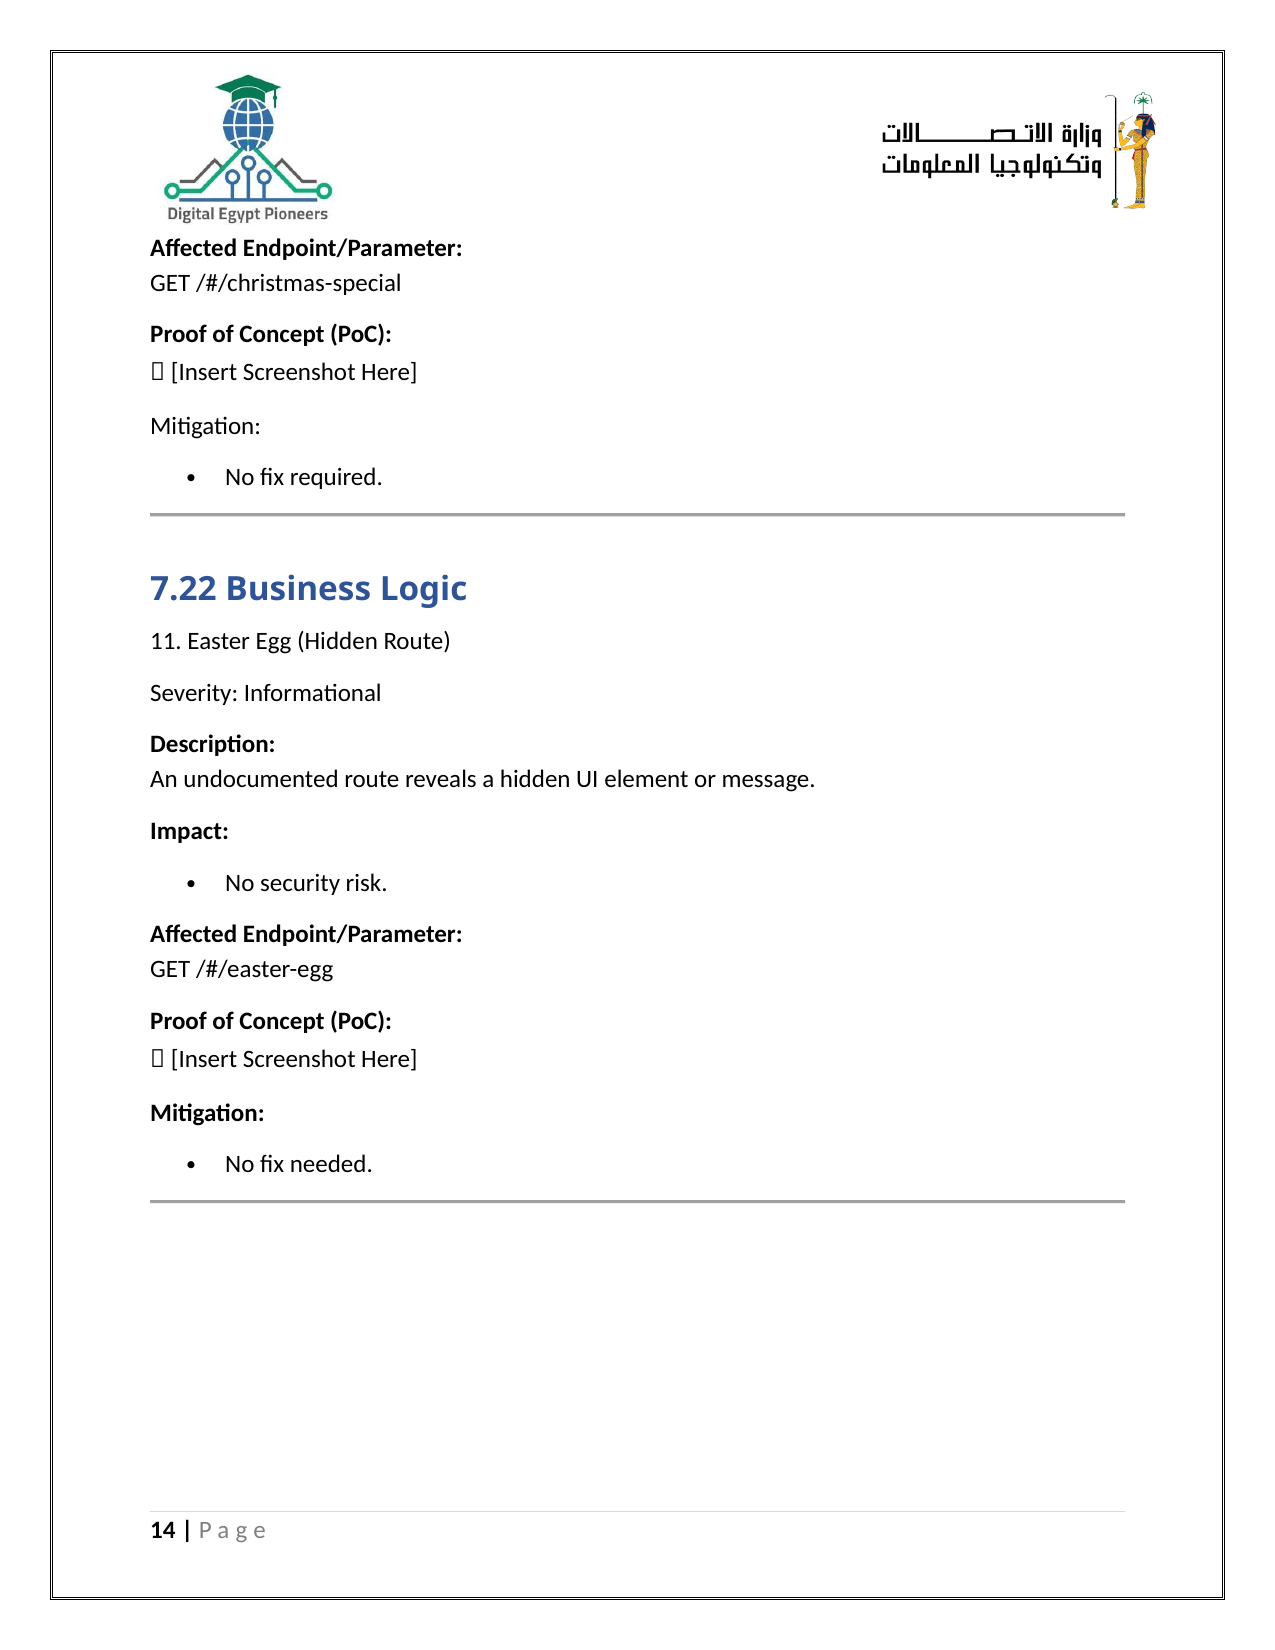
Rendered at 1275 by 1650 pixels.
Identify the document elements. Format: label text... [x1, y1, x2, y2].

text Impact: [150, 815, 1125, 846]
text Affected Endpoint/Parameter: GET /#/christmas-special [150, 150, 1125, 297]
text Proof of Concept (PoC): 📌 [Insert Screenshot Here] [150, 1005, 1125, 1075]
list No security risk. [187, 867, 1125, 897]
text Mitigation: [150, 410, 1125, 440]
text 11. Easter Egg (Hidden Route) [150, 625, 1125, 656]
text Affected Endpoint/Parameter: GET /#/easter-egg [150, 919, 1125, 984]
subtitle 7.22 Business Logic [150, 565, 1125, 610]
picture [874, 82, 1156, 218]
picture [111, 73, 385, 228]
list No fix required. [187, 461, 1125, 492]
text Severity: Informational [150, 677, 1125, 707]
text Description: An undocumented route reveals a hidden UI element or message. [150, 729, 1125, 794]
list No fix needed. [187, 1148, 1125, 1179]
text Mitigation: [150, 1097, 1125, 1127]
text Proof of Concept (PoC): 📌 [Insert Screenshot Here] [150, 318, 1125, 388]
